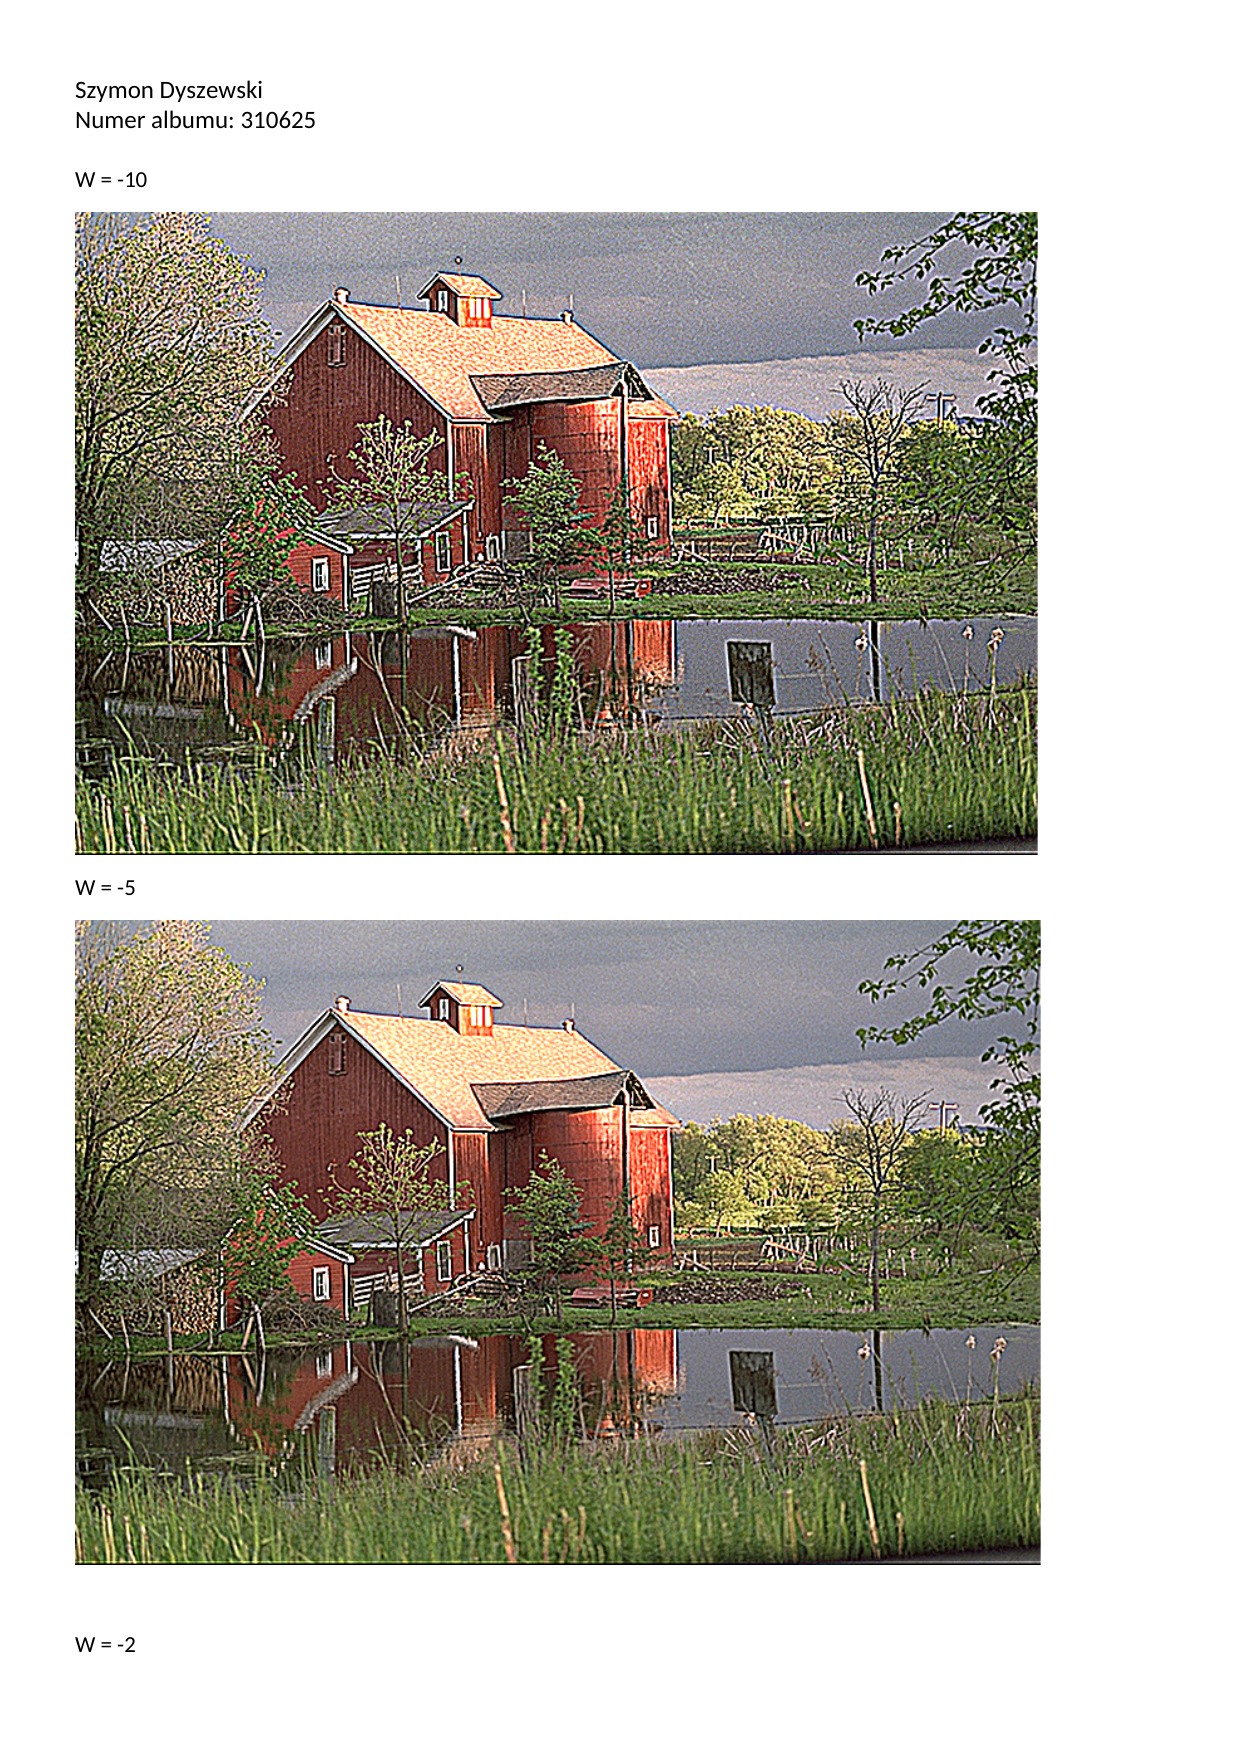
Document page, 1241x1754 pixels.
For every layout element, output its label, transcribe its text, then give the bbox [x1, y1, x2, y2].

text W = -5 [75, 873, 1165, 901]
picture [75, 212, 1038, 855]
text W = -2 [75, 1630, 1165, 1658]
text W = -10 [75, 165, 1165, 193]
picture [75, 920, 1041, 1565]
